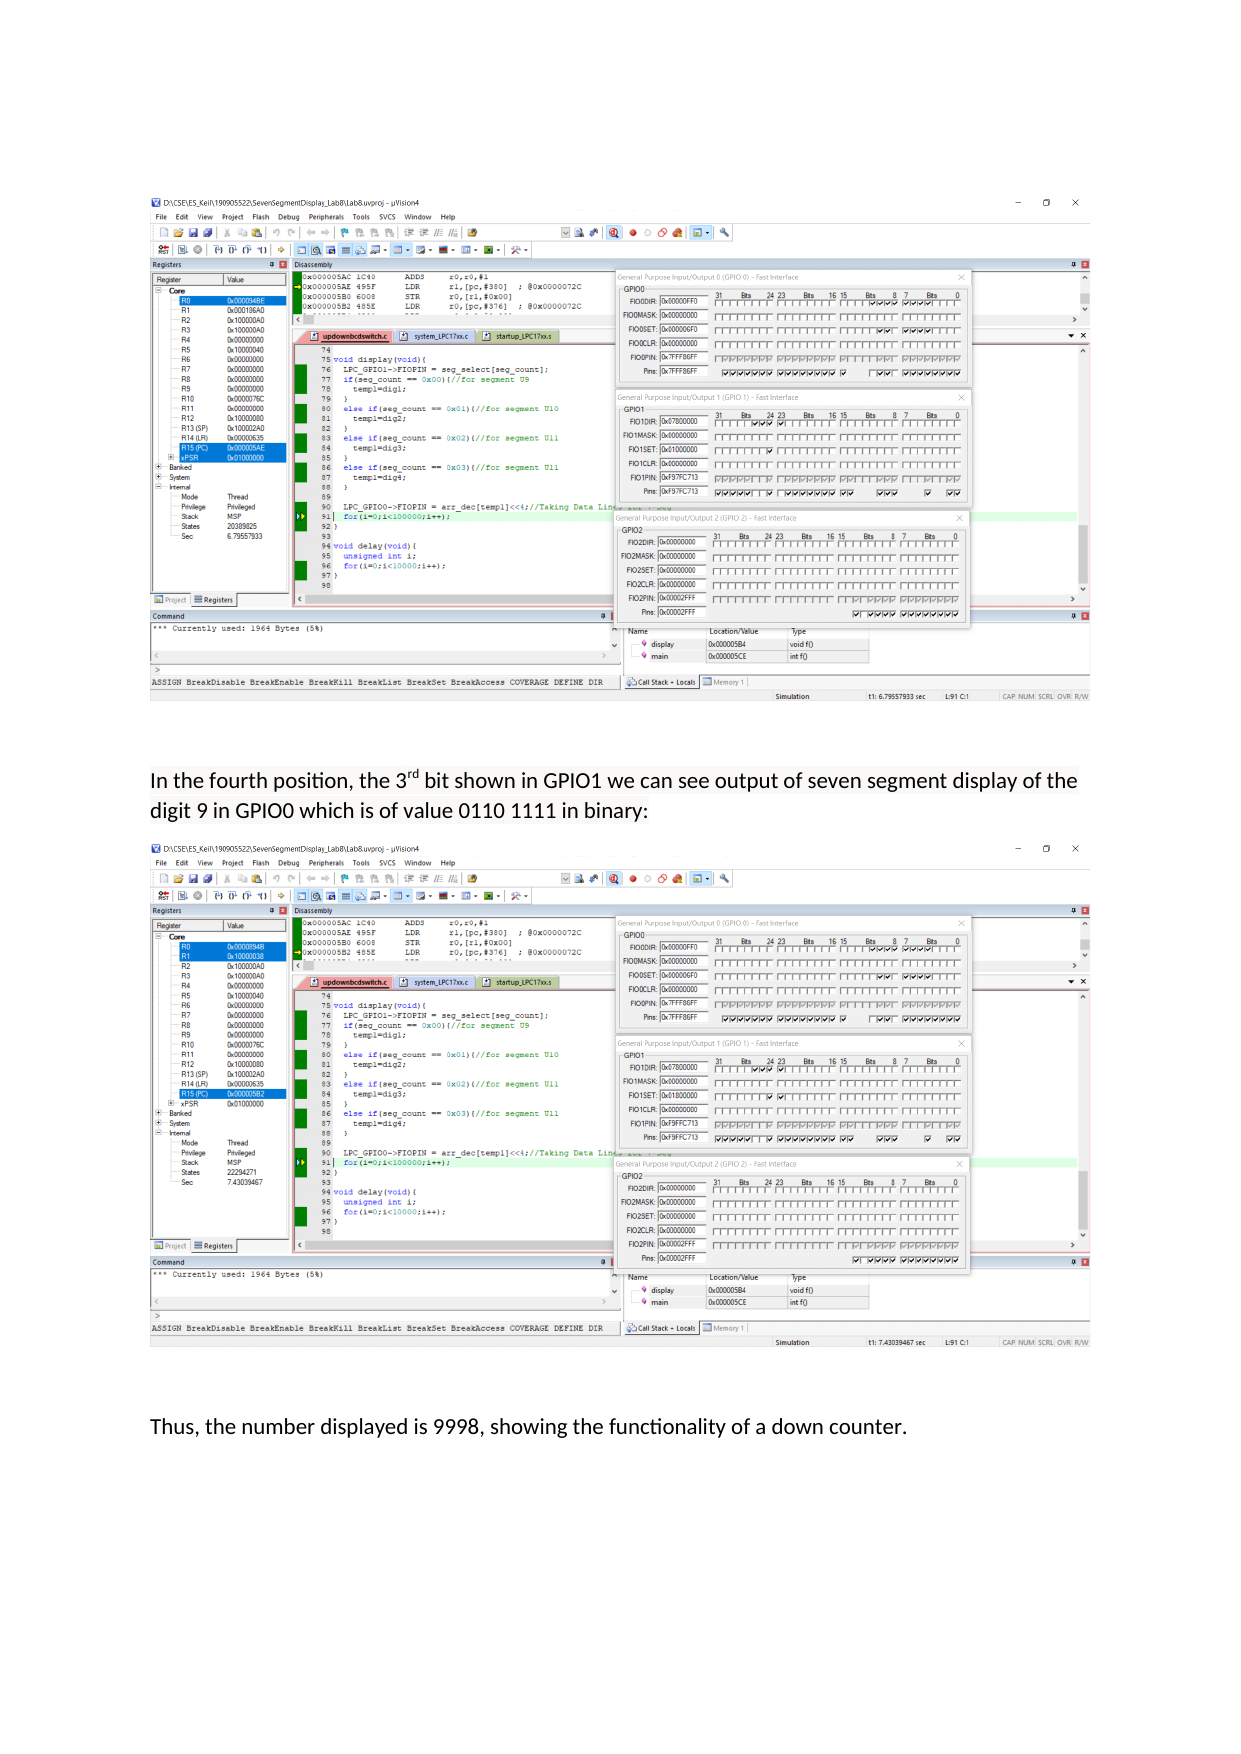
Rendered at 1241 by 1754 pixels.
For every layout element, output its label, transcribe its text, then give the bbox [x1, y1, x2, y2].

picture [150, 842, 1091, 1347]
picture [150, 196, 1091, 701]
text Thus, the number displayed is 9998, showing the functionality of a down counter. [150, 1412, 1090, 1440]
text In the fourth position, the 3rd bit shown in GPIO1 we can see output of seven segment display of the digit 9 in GPIO0 which is of value 0110 1111 in binary: [150, 766, 1090, 824]
